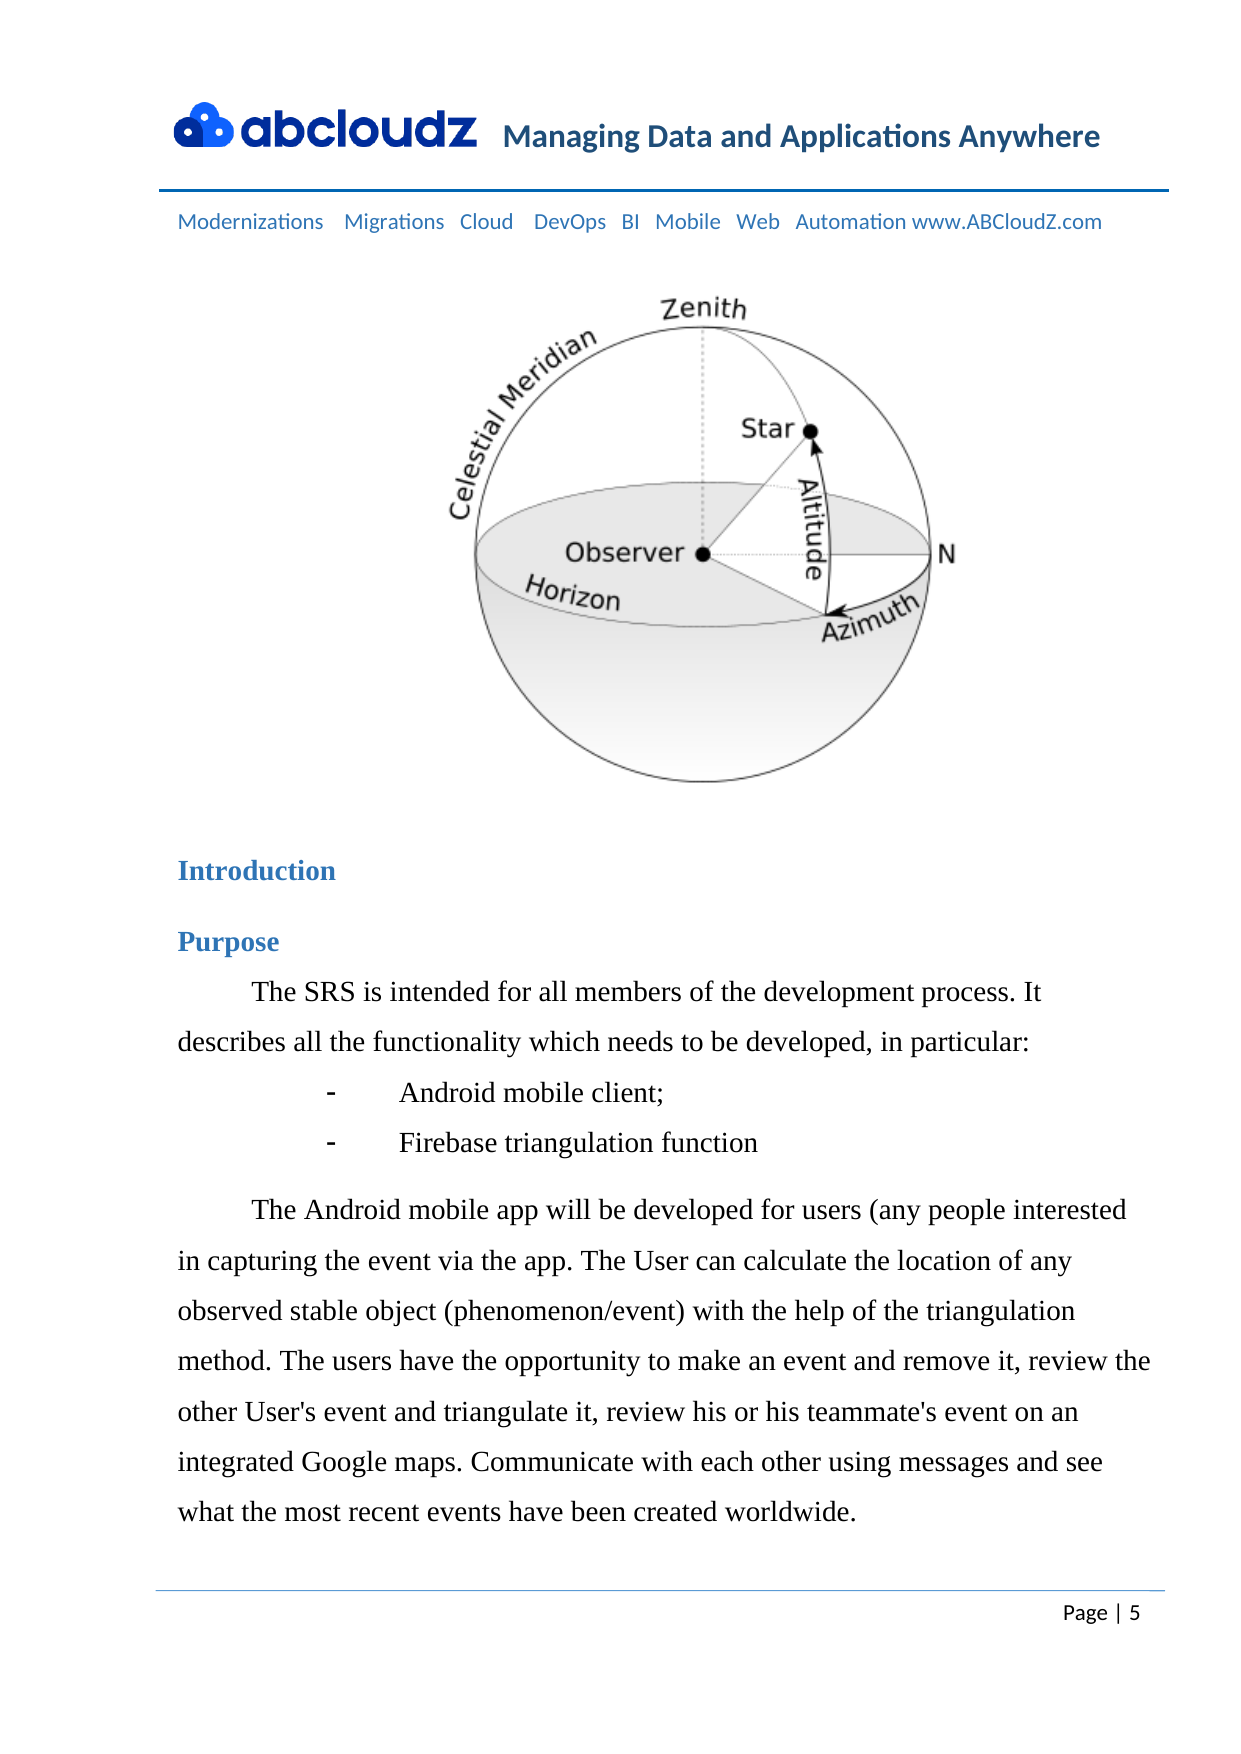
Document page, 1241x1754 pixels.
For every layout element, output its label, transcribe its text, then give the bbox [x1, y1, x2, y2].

picture [173, 102, 477, 147]
list Firebase triangulation function [252, 1125, 1152, 1159]
text The SRS is intended for all members of the development process. It describes all the functionality which needs to be developed, in particular: [177, 974, 1152, 1058]
list Android mobile client; [252, 1075, 1152, 1108]
text The Android mobile app will be developed for users (any people interested in capturing the event via the app. The User can calculate the location of any observed stable object (phenomenon/event) with the help of the triangulation method. The users have the opportunity to make an event and remove it, review the other User's event and triangulate it, review his or his teammate's event on an integrated Google maps. Communicate with each other using messages and see what the most recent events have been created worldwide. [177, 1192, 1152, 1528]
picture [443, 291, 960, 789]
subtitle Introduction [177, 853, 1152, 886]
subtitle Purpose [177, 924, 1152, 957]
